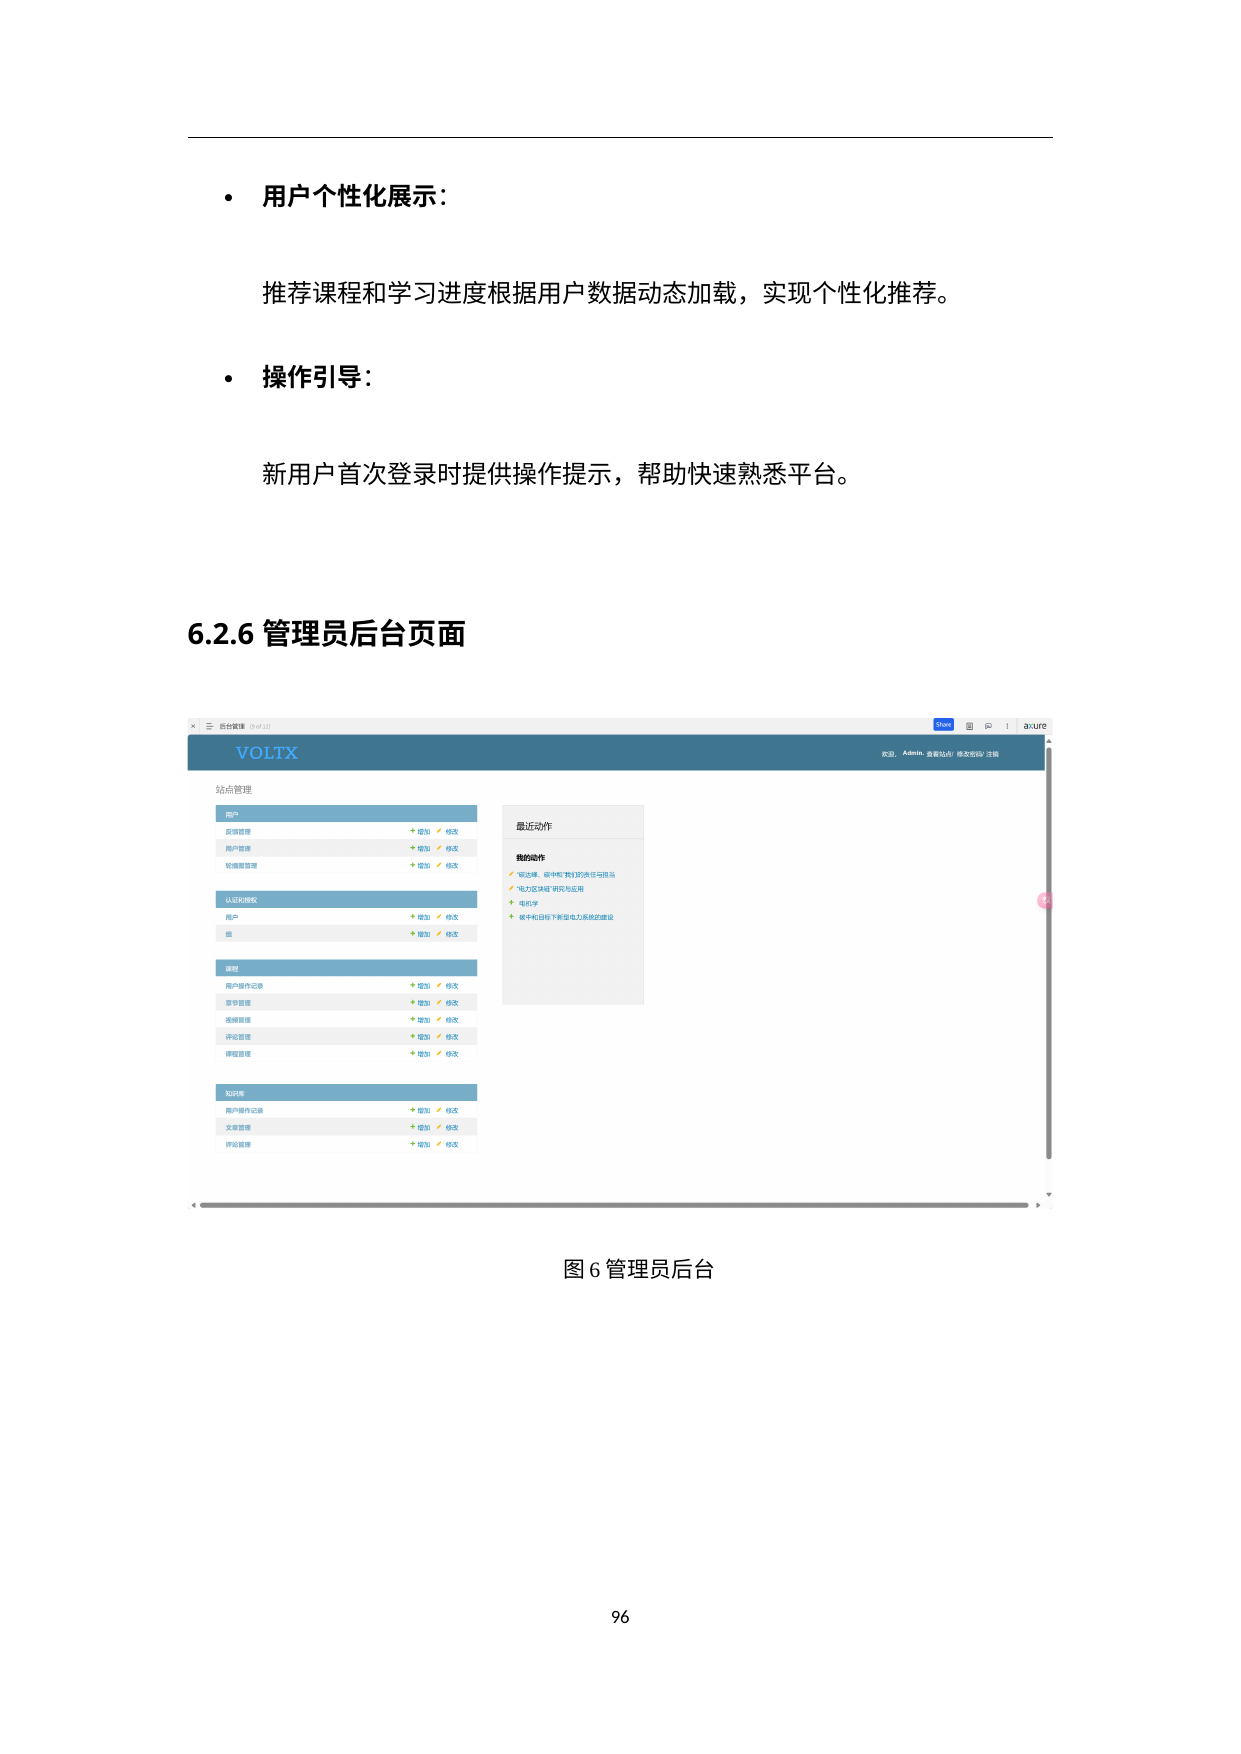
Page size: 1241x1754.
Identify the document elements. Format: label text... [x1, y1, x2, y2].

list 操作引导： 新用户首次登录时提供操作提示，帮助快速熟悉平台。 [225, 343, 1053, 505]
picture [187, 718, 1053, 1209]
subtitle 6.2.6 管理员后台页面 [187, 599, 1053, 664]
text 图6 管理员后台 [187, 1251, 1053, 1284]
list 用户个性化展示： 推荐课程和学习进度根据用户数据动态加载，实现个性化推荐。 [225, 162, 1053, 324]
